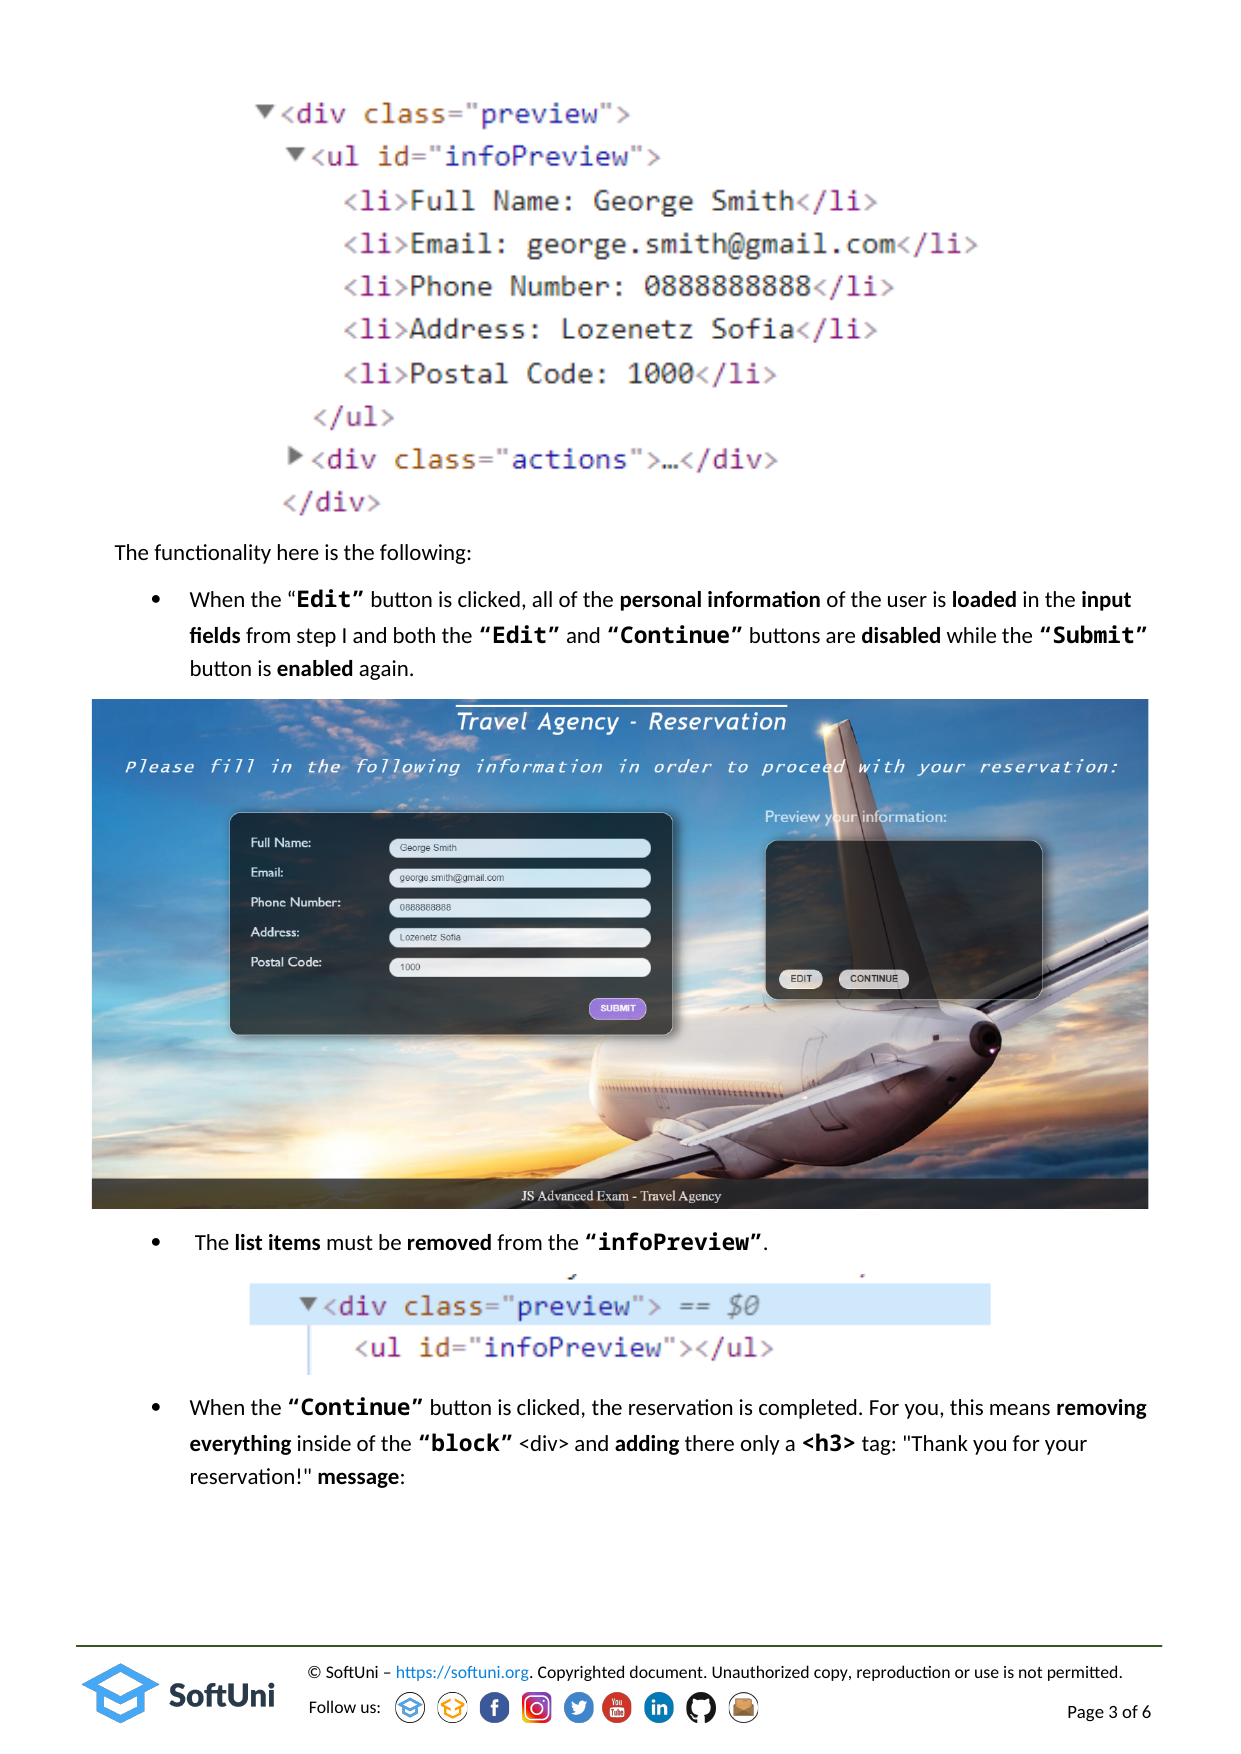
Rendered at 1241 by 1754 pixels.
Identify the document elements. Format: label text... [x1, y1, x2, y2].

picture [395, 1692, 425, 1723]
picture [203, 95, 1038, 522]
picture [437, 1692, 468, 1723]
picture [686, 1692, 716, 1723]
list When the “Continue” button is clicked, the reservation is completed. For you, this means removing everything inside of the “block” <div> and adding there only a <h3> tag: "Thank you for your reservation!" message: [152, 1391, 1163, 1490]
picture [658, 1705, 667, 1714]
list The list items must be removed from the “infoPreview”. [152, 1226, 1163, 1257]
picture [75, 1658, 281, 1729]
text The functionality here is the following: [114, 538, 1163, 566]
picture [728, 1692, 759, 1723]
picture [91, 699, 1149, 1209]
picture [479, 1692, 510, 1723]
picture [602, 1692, 632, 1723]
picture [665, 1714, 674, 1723]
picture [564, 1692, 594, 1723]
picture [644, 1692, 653, 1701]
picture [665, 1692, 674, 1701]
picture [522, 1692, 552, 1723]
list When the “Edit” button is clicked, all of the personal information of the user is loaded in the input fields from step I and both the “Edit” and “Continue” buttons are disabled while the “Submit” button is enabled again. [152, 583, 1163, 682]
picture [644, 1714, 653, 1723]
picture [249, 1274, 991, 1375]
